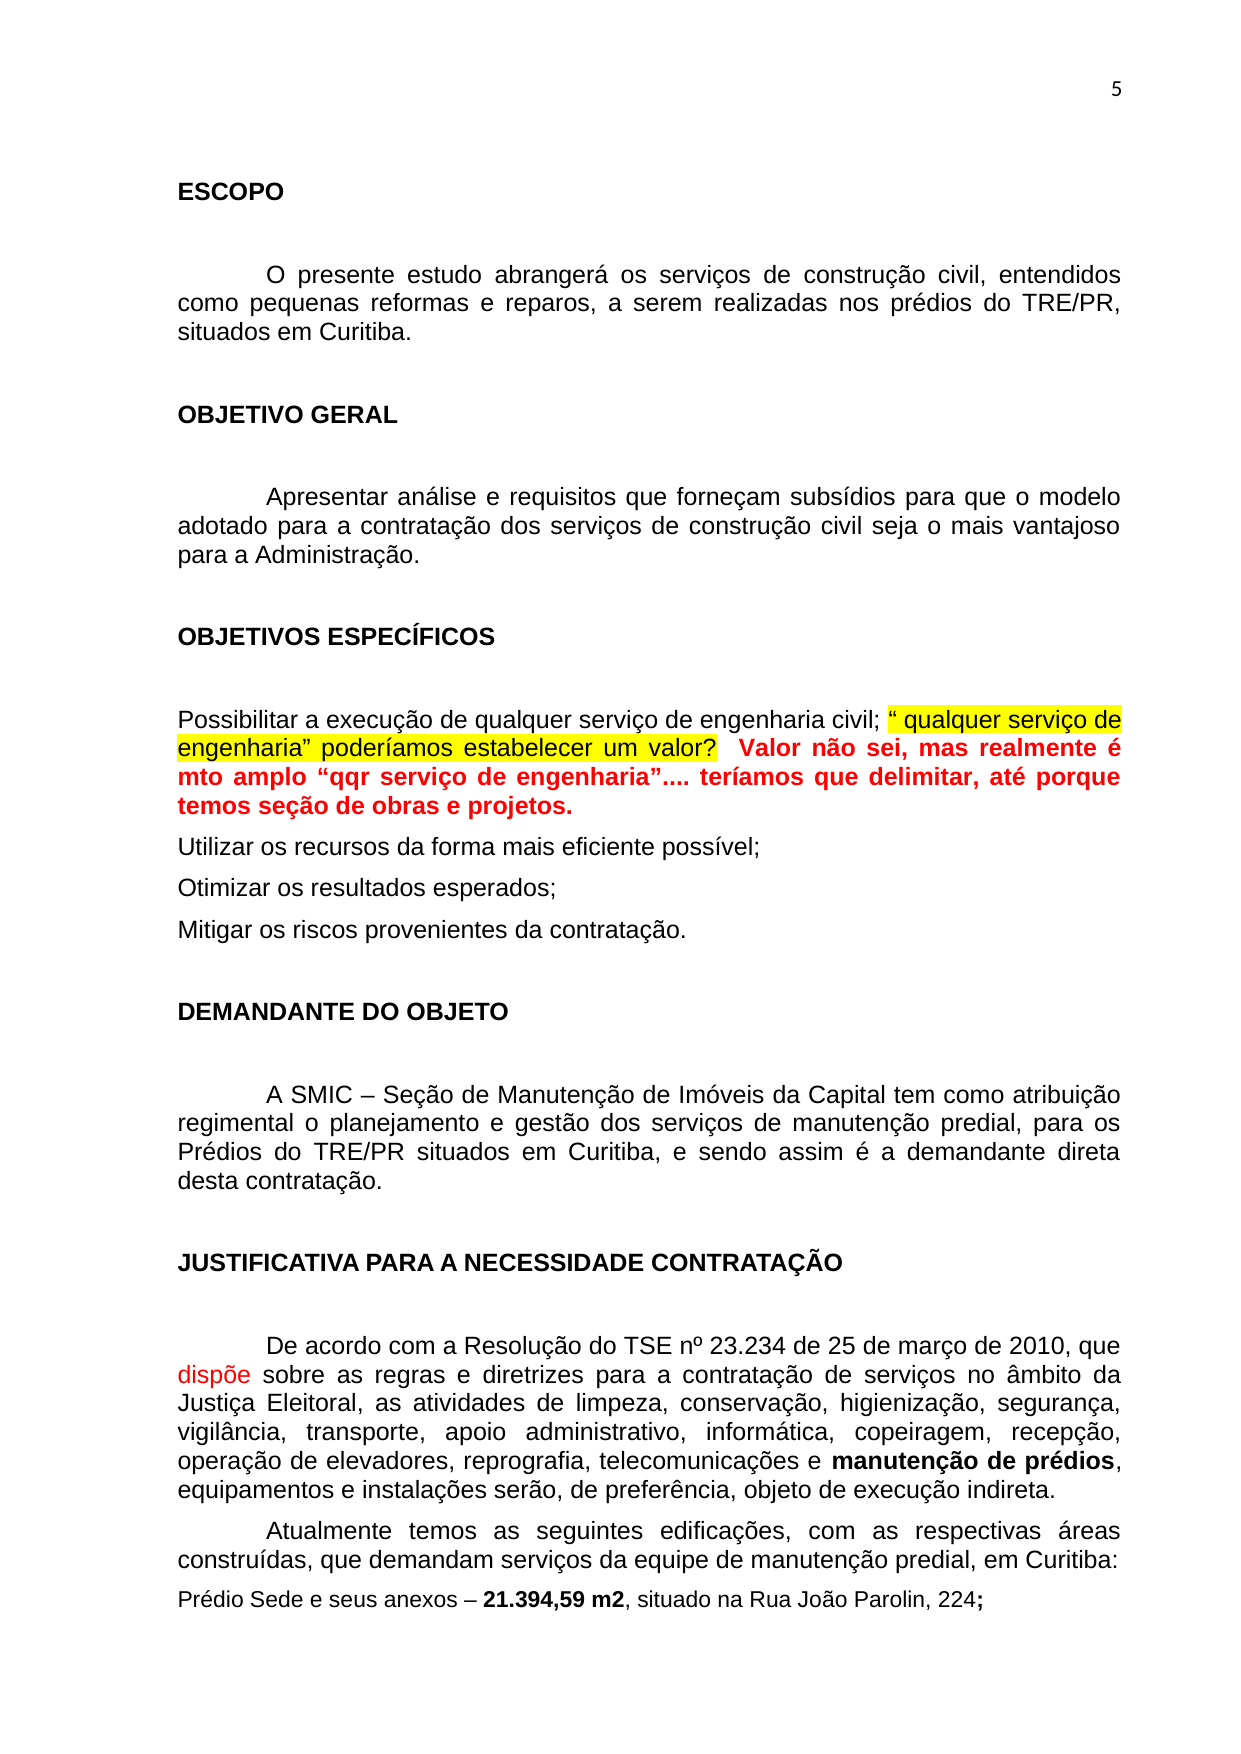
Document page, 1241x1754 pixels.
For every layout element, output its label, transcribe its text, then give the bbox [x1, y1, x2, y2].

text Apresentar análise e requisitos que forneçam subsídios para que o modelo adotado para a contratação dos serviços de construção civil seja o mais vantajoso para a Administração. [177, 482, 1122, 568]
text De acordo com a Resolução do TSE nº 23.234 de 25 de março de 2010, que dispõe sobre as regras e diretrizes para a contratação de serviços no âmbito da Justiça Eleitoral, as atividades de limpeza, conservação, higienização, segurança, vigilância, transporte, apoio administrativo, informática, copeiragem, recepção, operação de elevadores, reprografia, telecomunicações e manutenção de prédios, equipamentos e instalações serão, de preferência, objeto de execução indireta. [177, 1331, 1122, 1503]
text A SMIC – Seção de Manutenção de Imóveis da Capital tem como atribuição regimental o planejamento e gestão dos serviços de manutenção predial, para os Prédios do TRE/PR situados em Curitiba, e sendo assim é a demandante direta desta contratação. [177, 1080, 1122, 1195]
subtitle OBJETIVOS ESPECÍFICOS [177, 622, 1122, 651]
text Utilizar os recursos da forma mais eficiente possível; [177, 832, 1122, 861]
subtitle JUSTIFICATIVA PARA A NECESSIDADE CONTRATAÇÃO [177, 1248, 1122, 1277]
text Mitigar os riscos provenientes da contratação. [177, 915, 1122, 943]
text O presente estudo abrangerá os serviços de construção civil, entendidos como pequenas reformas e reparos, a serem realizadas nos prédios do TRE/PR, situados em Curitiba. [177, 260, 1122, 346]
text Otimizar os resultados esperados; [177, 873, 1122, 902]
subtitle OBJETIVO GERAL [177, 400, 1122, 428]
text Prédio Sede e seus anexos – , situado na Rua João Parolin, 224; [177, 1586, 1122, 1612]
text Atualmente temos as seguintes edificações, com as respectivas áreas construídas, que demandam serviços da equipe de manutenção predial, em Curitiba: [177, 1516, 1122, 1573]
text Possibilitar a execução de qualquer serviço de engenharia civil; “ qualquer serviço de engenharia” poderíamos estabelecer um valor? Valor não sei, mas realmente é mto amplo “qqr serviço de engenharia”.... teríamos que delimitar, até porque temos seção de obras e projetos. [177, 705, 1122, 820]
subtitle DEMANDANTE DO OBJETO [177, 997, 1122, 1026]
subtitle ESCOPO [177, 177, 1122, 206]
